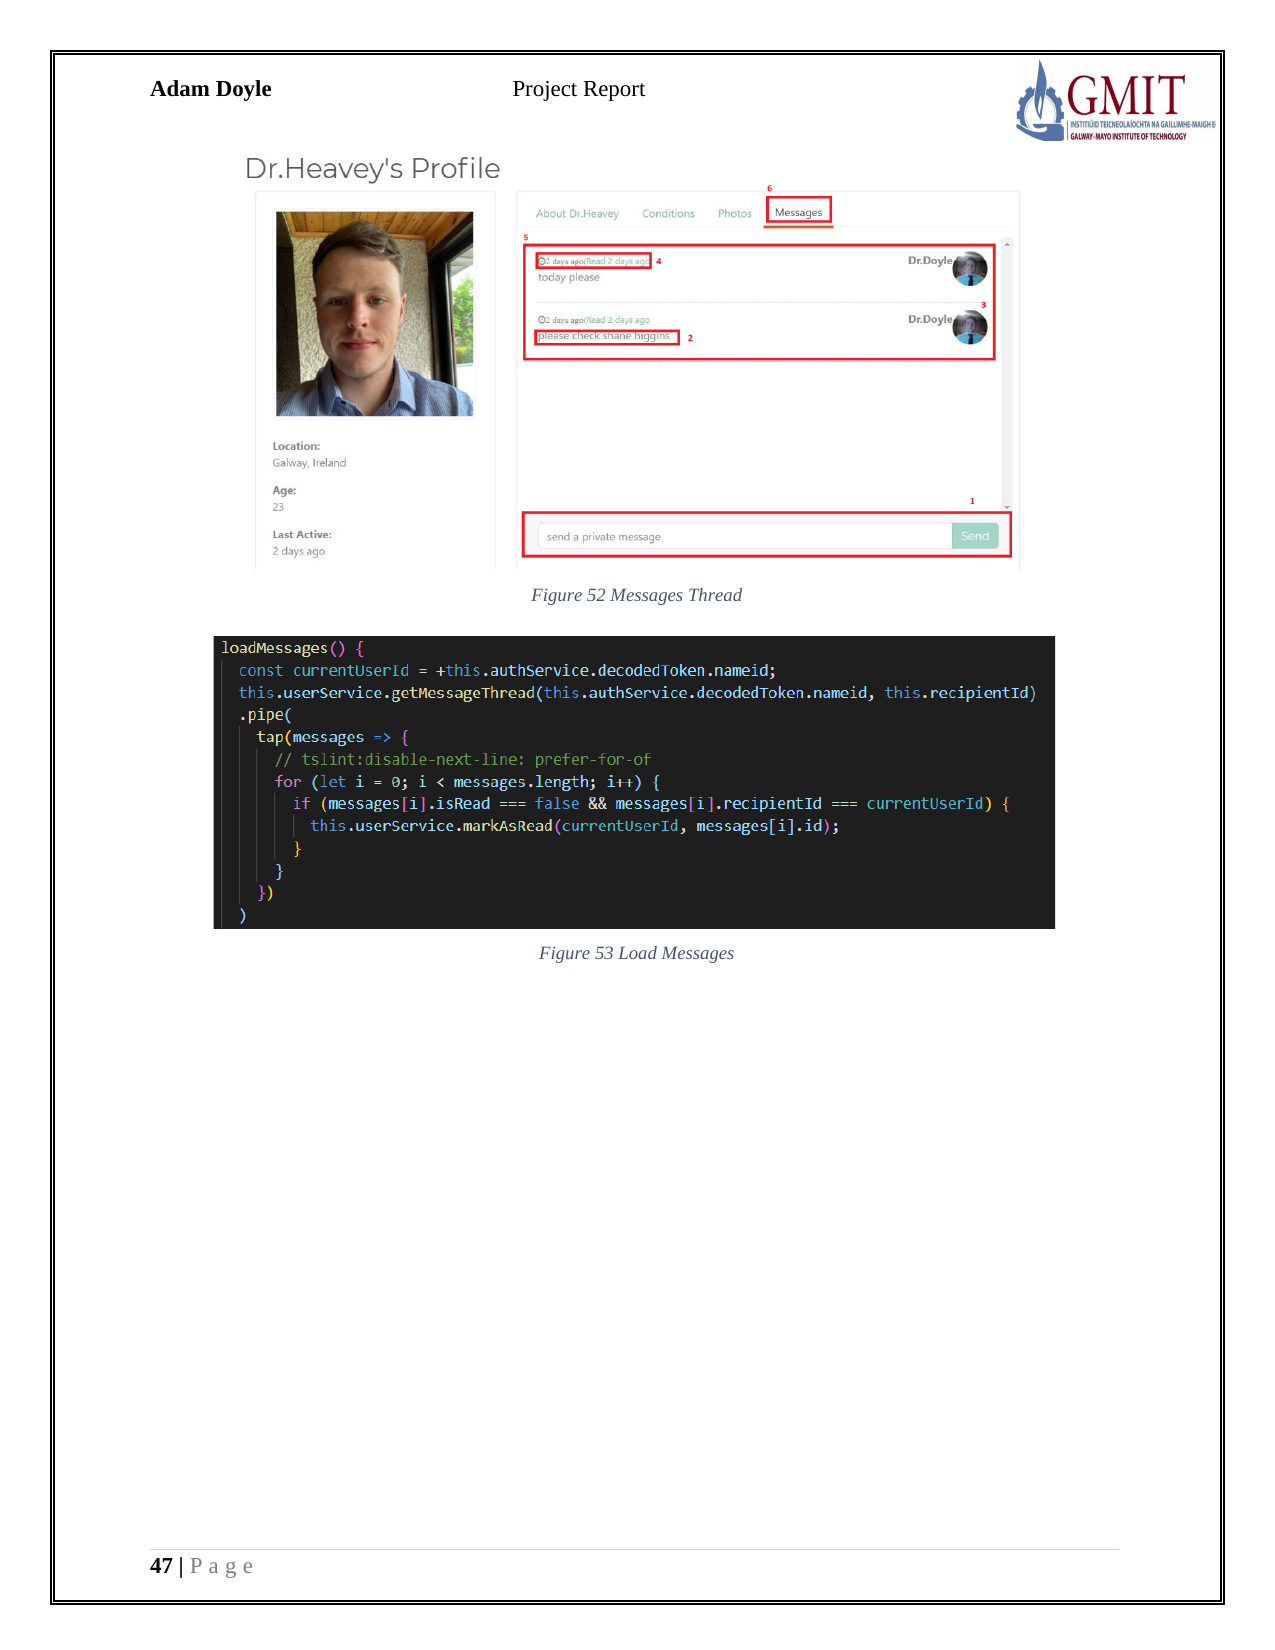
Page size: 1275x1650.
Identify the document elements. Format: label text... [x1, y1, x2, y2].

picture [240, 150, 1029, 570]
picture [213, 636, 1056, 929]
text Figure 52 Messages Thread [150, 584, 1125, 605]
picture [1015, 59, 1216, 141]
text Figure 53 Load Messages [150, 942, 1125, 963]
